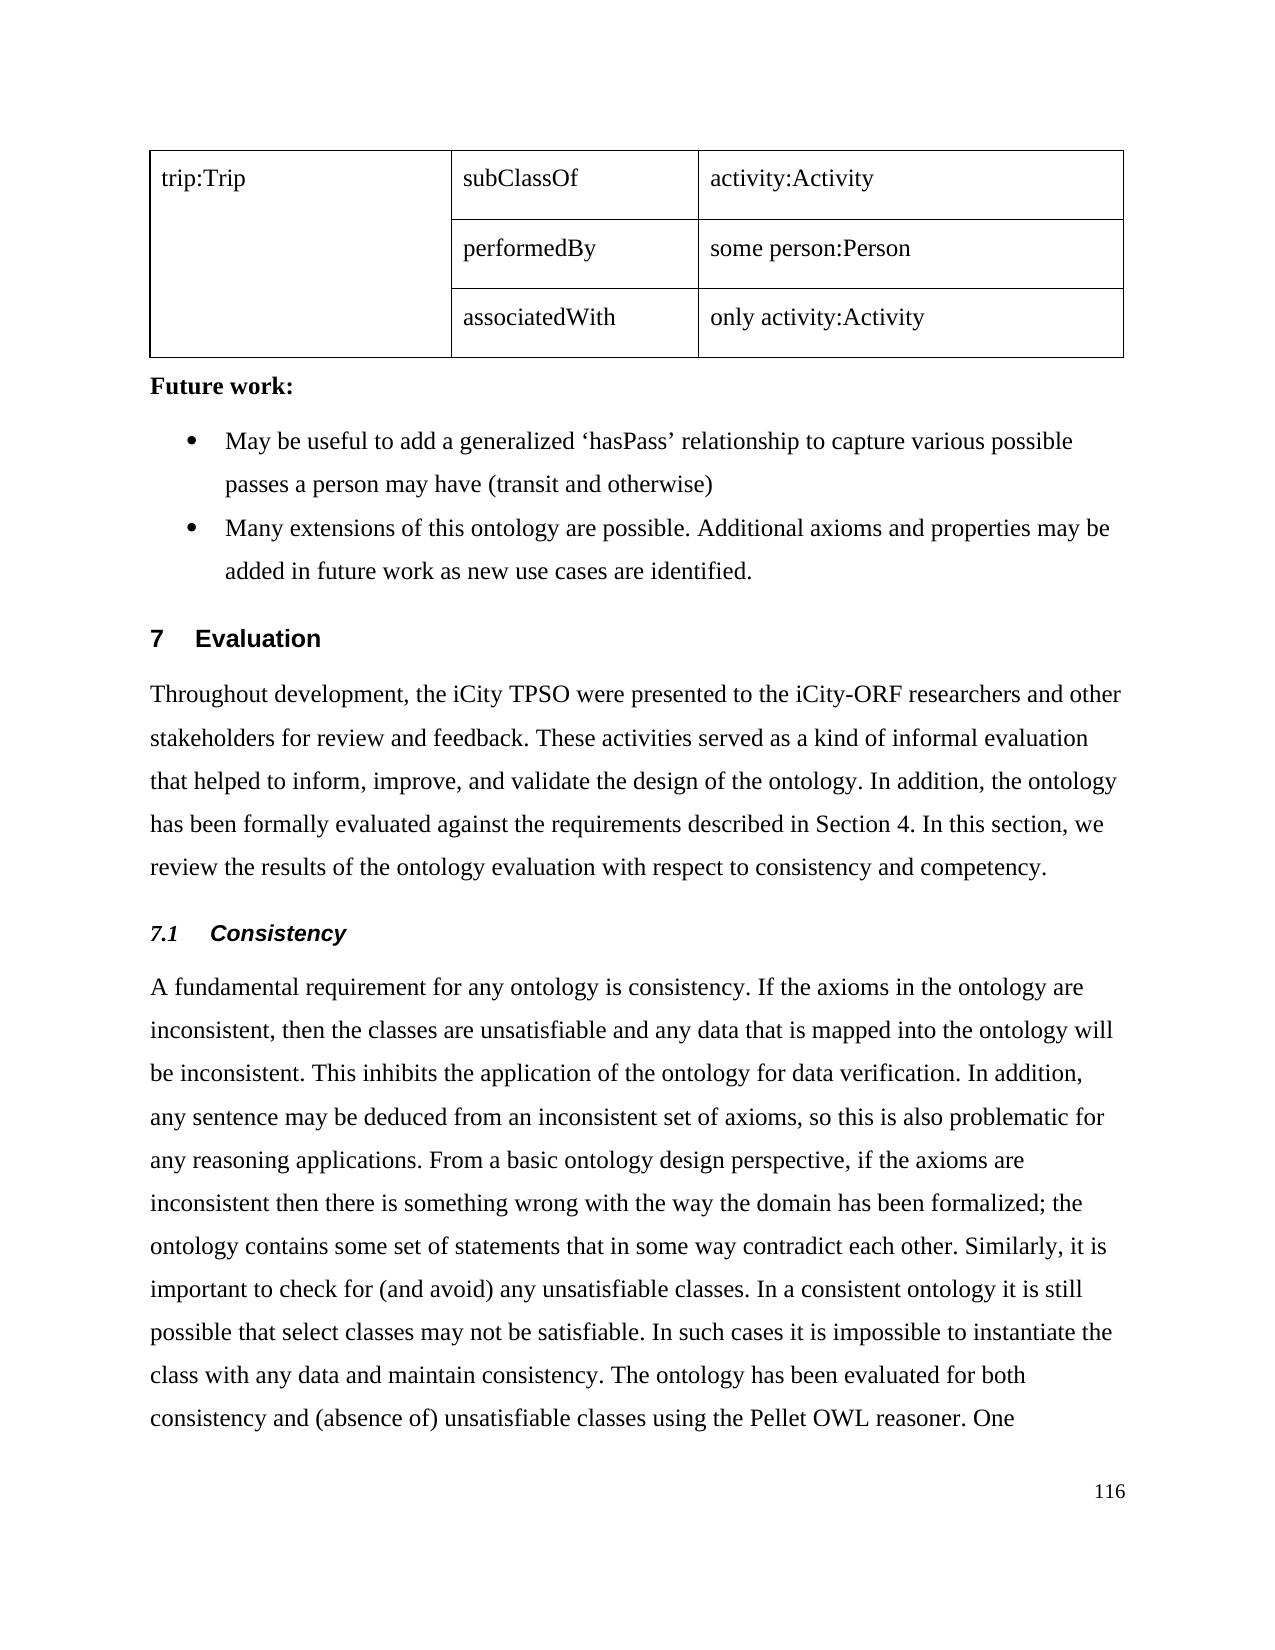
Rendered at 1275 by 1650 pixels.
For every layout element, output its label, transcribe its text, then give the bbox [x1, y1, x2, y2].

text Future work: [150, 371, 1125, 399]
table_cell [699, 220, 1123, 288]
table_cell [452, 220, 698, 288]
text Throughout development, the iCity TPSO were presented to the iCity-ORF researchers and other stakeholders for review and feedback. These activities served as a kind of informal evaluation that helped to inform, improve, and validate the design of the ontology. In addition, the ontology has been formally evaluated against the requirements described in Section 4. In this section, we review the results of the ontology evaluation with respect to consistency and competency. [150, 679, 1125, 881]
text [150, 972, 1125, 1432]
subtitle Consistency [150, 920, 1125, 947]
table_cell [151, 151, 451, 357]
list Many extensions of this ontology are possible. Additional axioms and properties may be added in future work as new use cases are identified. [187, 513, 1125, 584]
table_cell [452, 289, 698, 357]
list May be useful to add a generalized ‘hasPass’ relationship to capture various possible passes a person may have (transit and otherwise) [187, 426, 1125, 498]
subtitle Evaluation [150, 624, 1125, 653]
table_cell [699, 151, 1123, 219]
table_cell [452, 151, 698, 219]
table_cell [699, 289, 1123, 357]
